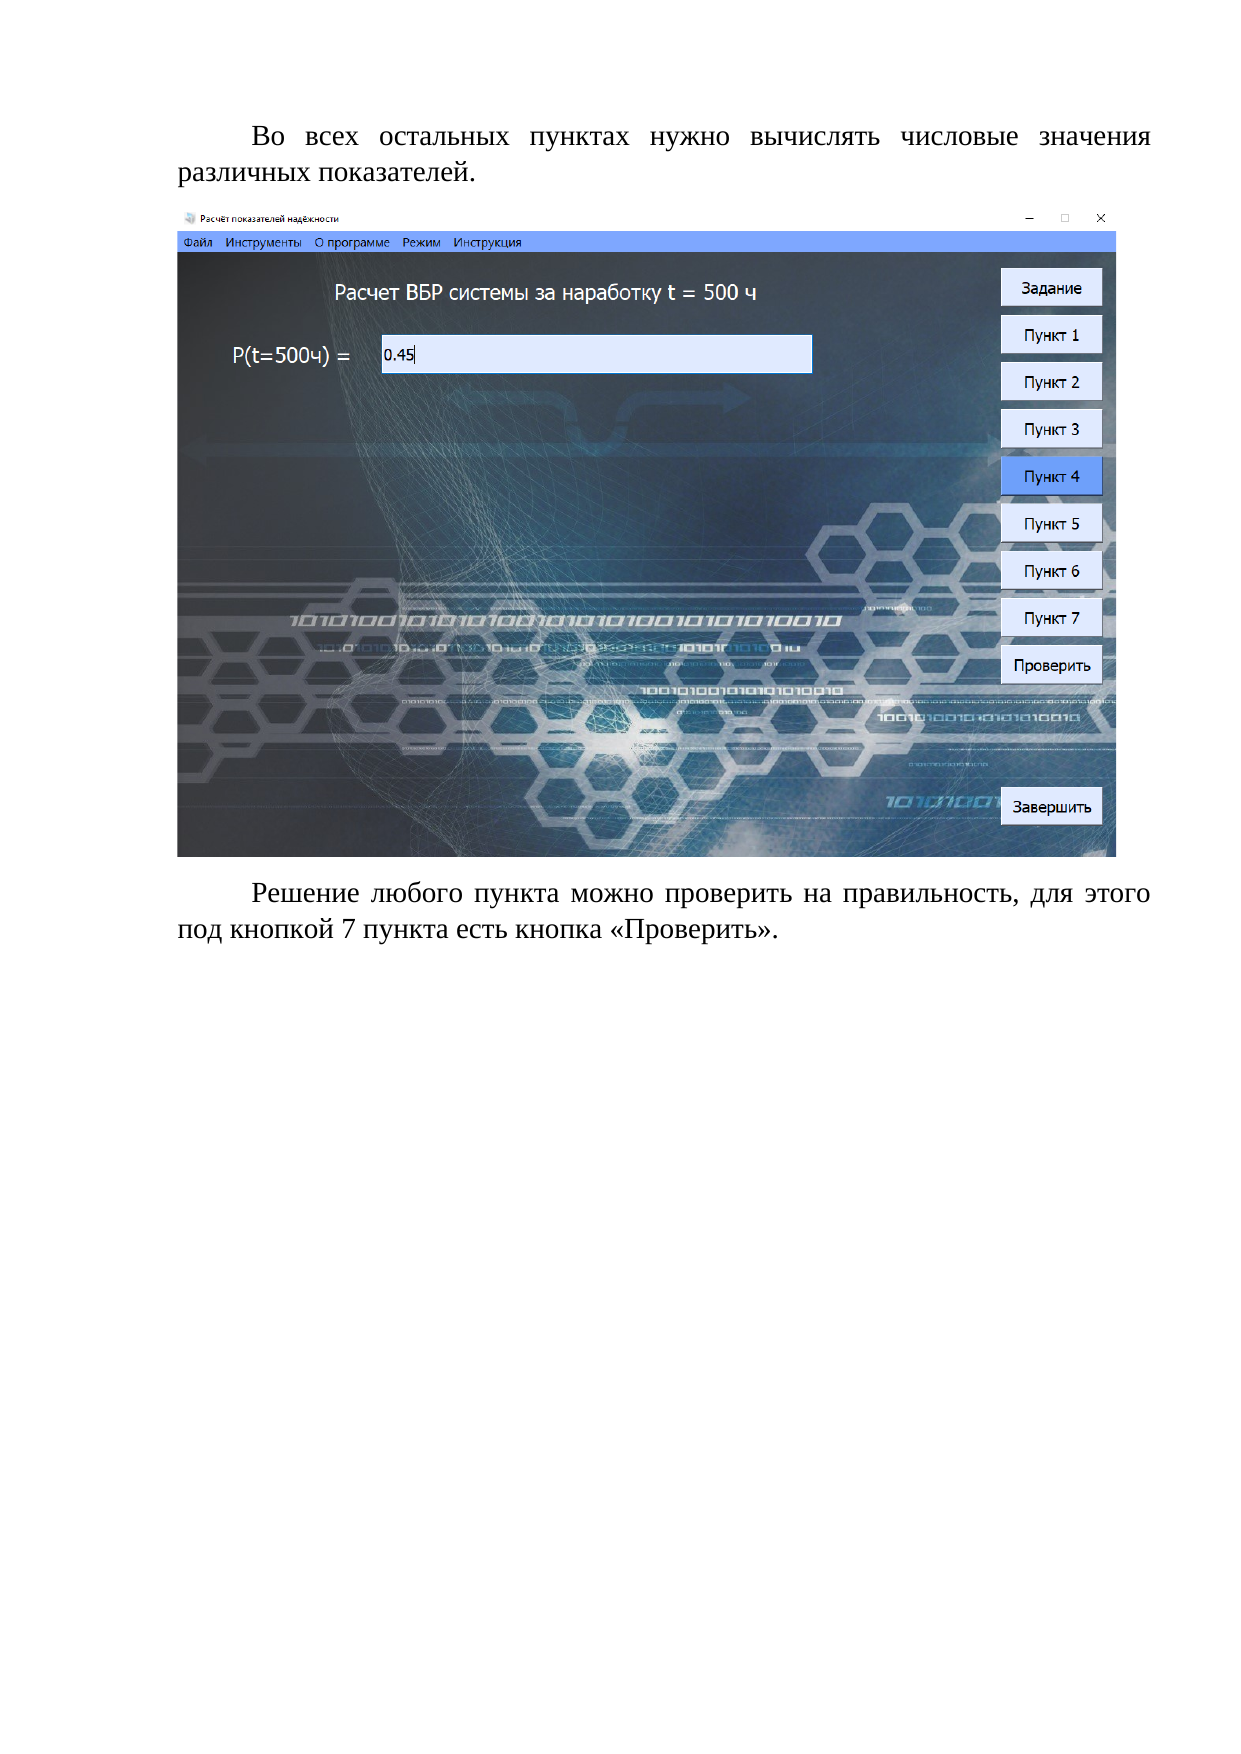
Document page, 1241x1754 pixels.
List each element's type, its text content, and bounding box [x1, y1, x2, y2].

text Во всех остальных пунктах нужно вычислять числовые значения различных показателей. [177, 118, 1152, 188]
text Решение любого пункта можно проверить на правильность, для этого под кнопкой 7 пункта есть кнопка «Проверить». [177, 875, 1152, 945]
picture [177, 207, 1117, 857]
